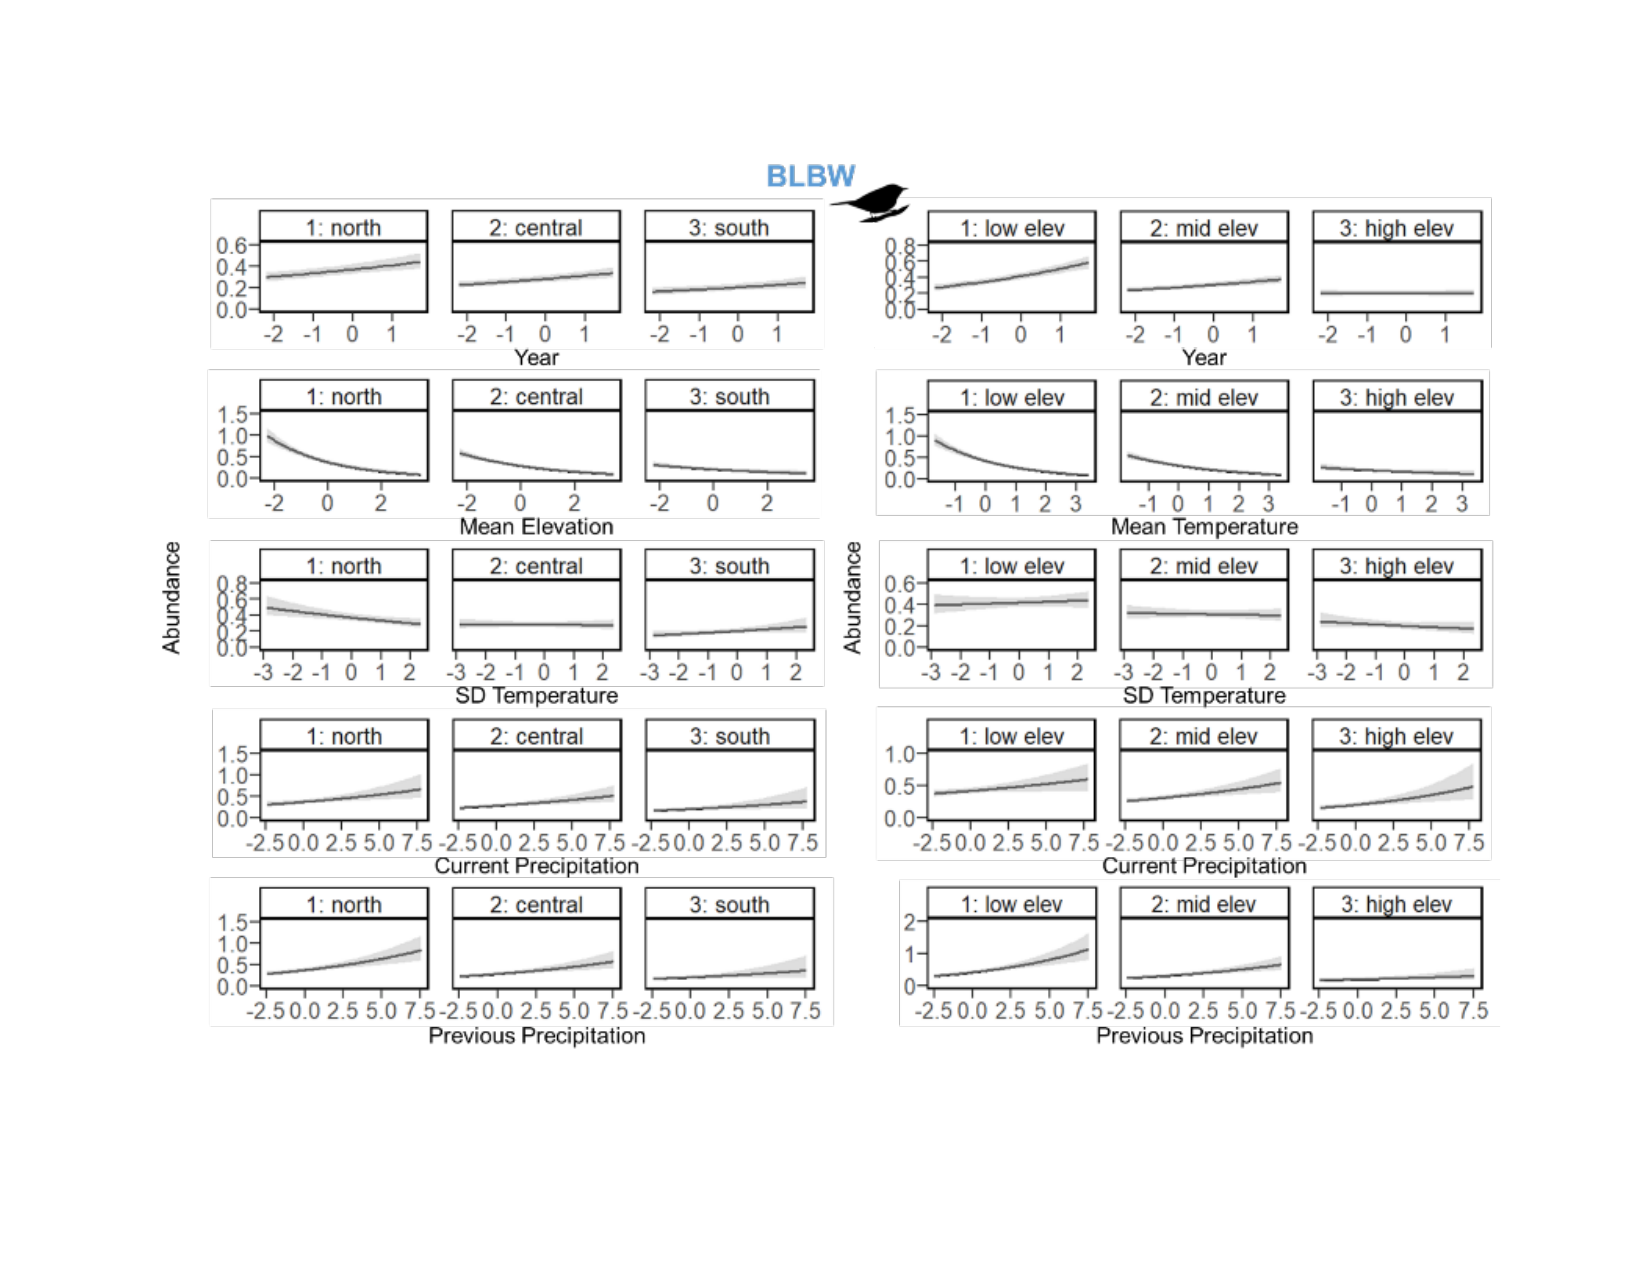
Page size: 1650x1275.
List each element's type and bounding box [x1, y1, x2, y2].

picture [150, 150, 1500, 1063]
